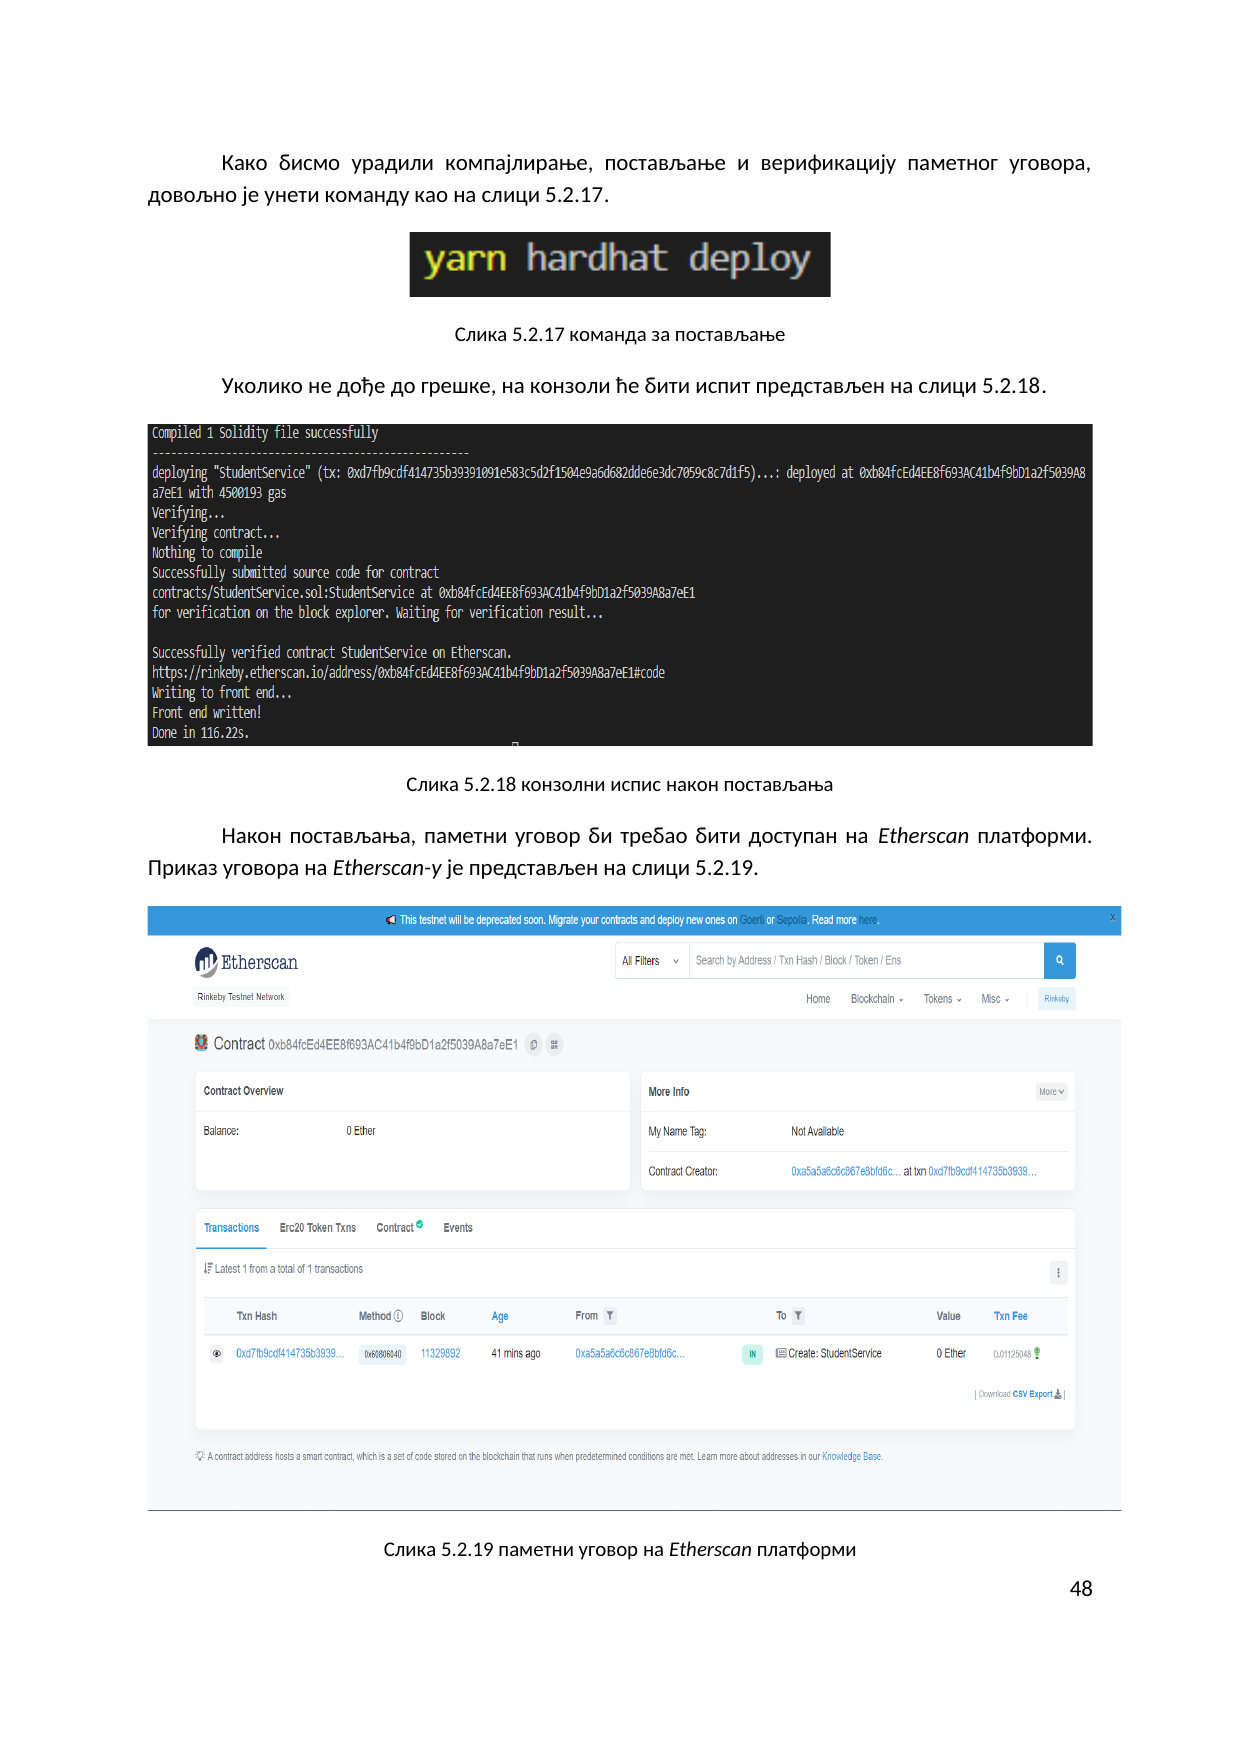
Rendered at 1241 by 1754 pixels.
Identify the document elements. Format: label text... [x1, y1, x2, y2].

picture [409, 232, 831, 297]
picture [147, 424, 1093, 746]
text Слика 5.2.19 паметни уговор на Etherscan платформи [148, 1536, 1093, 1561]
text Након постављања, паметни уговор би требао бити доступан на Etherscan платформи. Приказ уговора на Etherscan-у је представљен на слици 5.2.19. [148, 821, 1093, 881]
text Уколико не дође до грешке, на конзоли ће бити испит представљен на слици 5.2.18. [148, 372, 1093, 399]
picture [147, 906, 1122, 1511]
text Слика 5.2.17 команда за постављање [148, 322, 1093, 347]
text Како бисмо урадили компајлирање, постављање и верификацију паметног уговора, довољно је унети команду као на слици 5.2.17. [148, 148, 1093, 208]
text Слика 5.2.18 конзолни испис након постављања [148, 771, 1093, 796]
